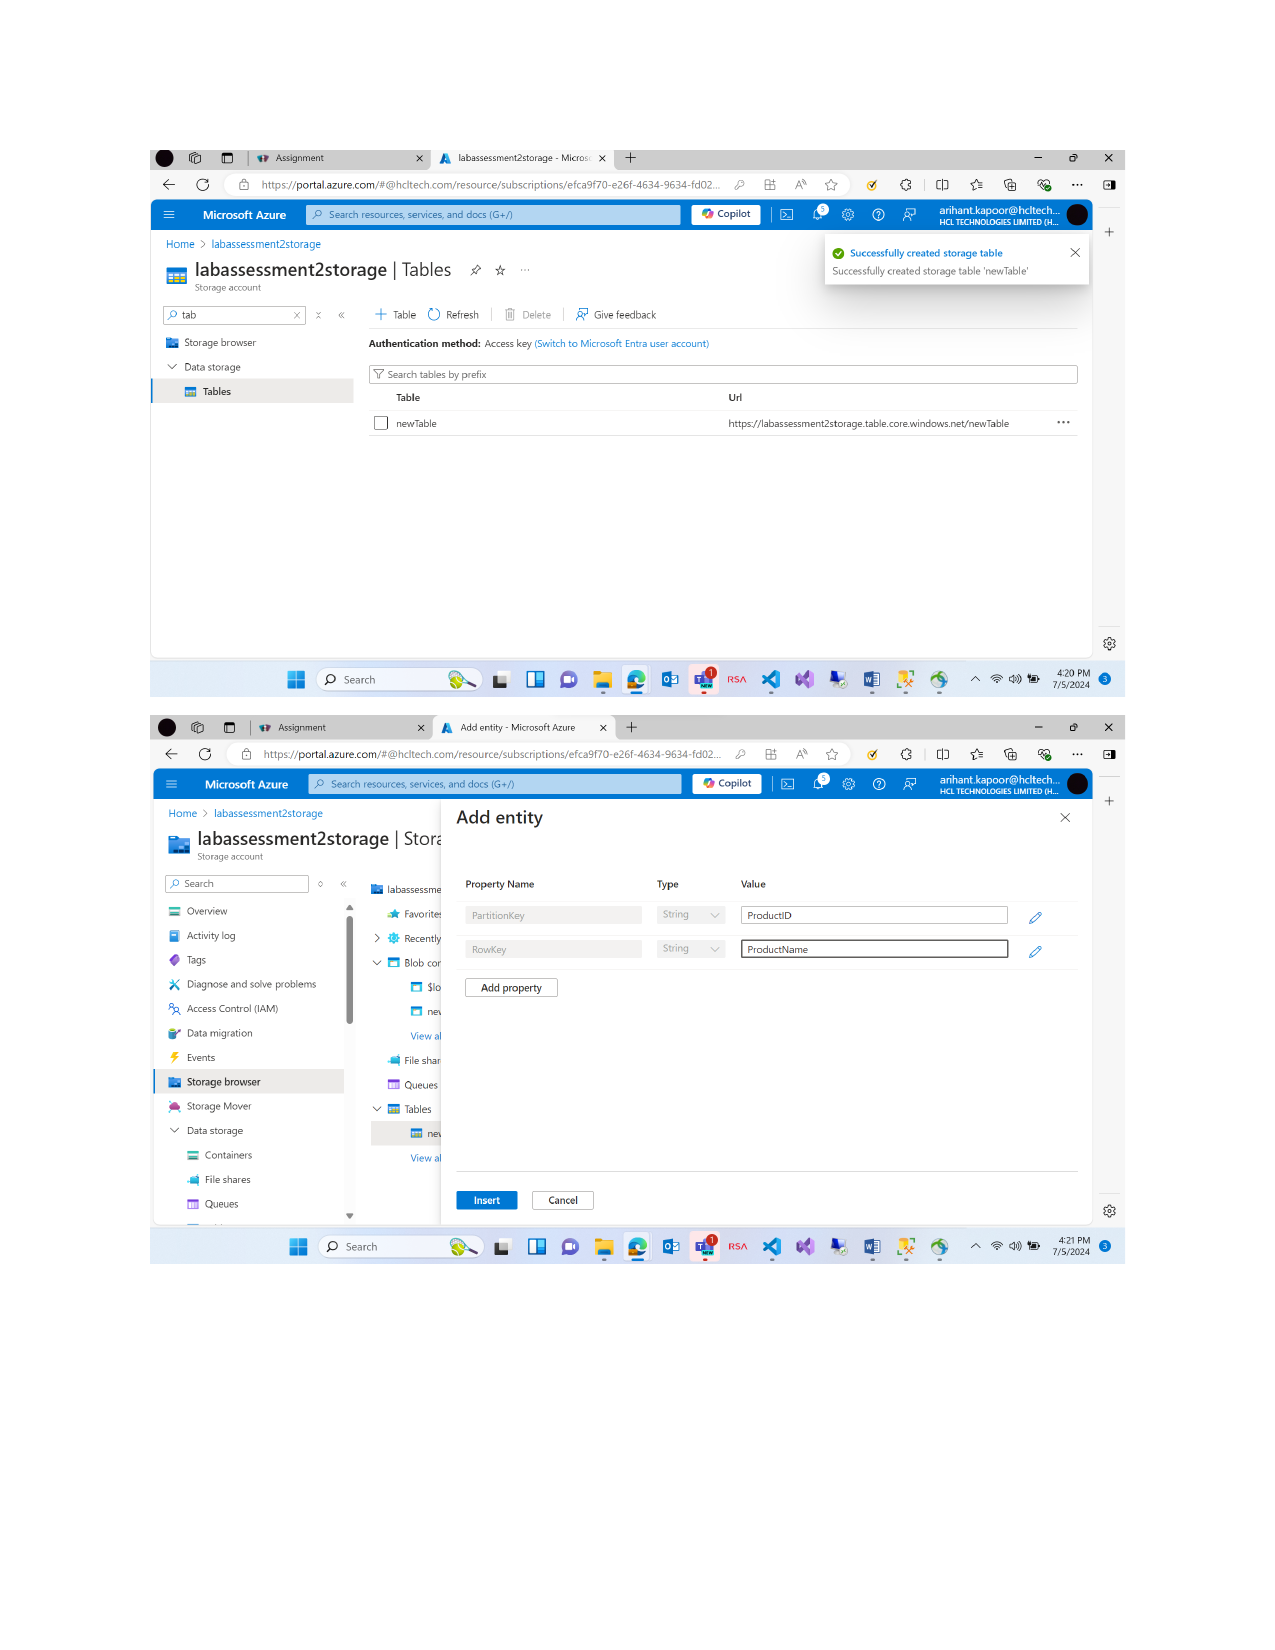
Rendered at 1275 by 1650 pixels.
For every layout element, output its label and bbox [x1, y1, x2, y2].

picture [150, 150, 1125, 697]
picture [150, 715, 1125, 1264]
